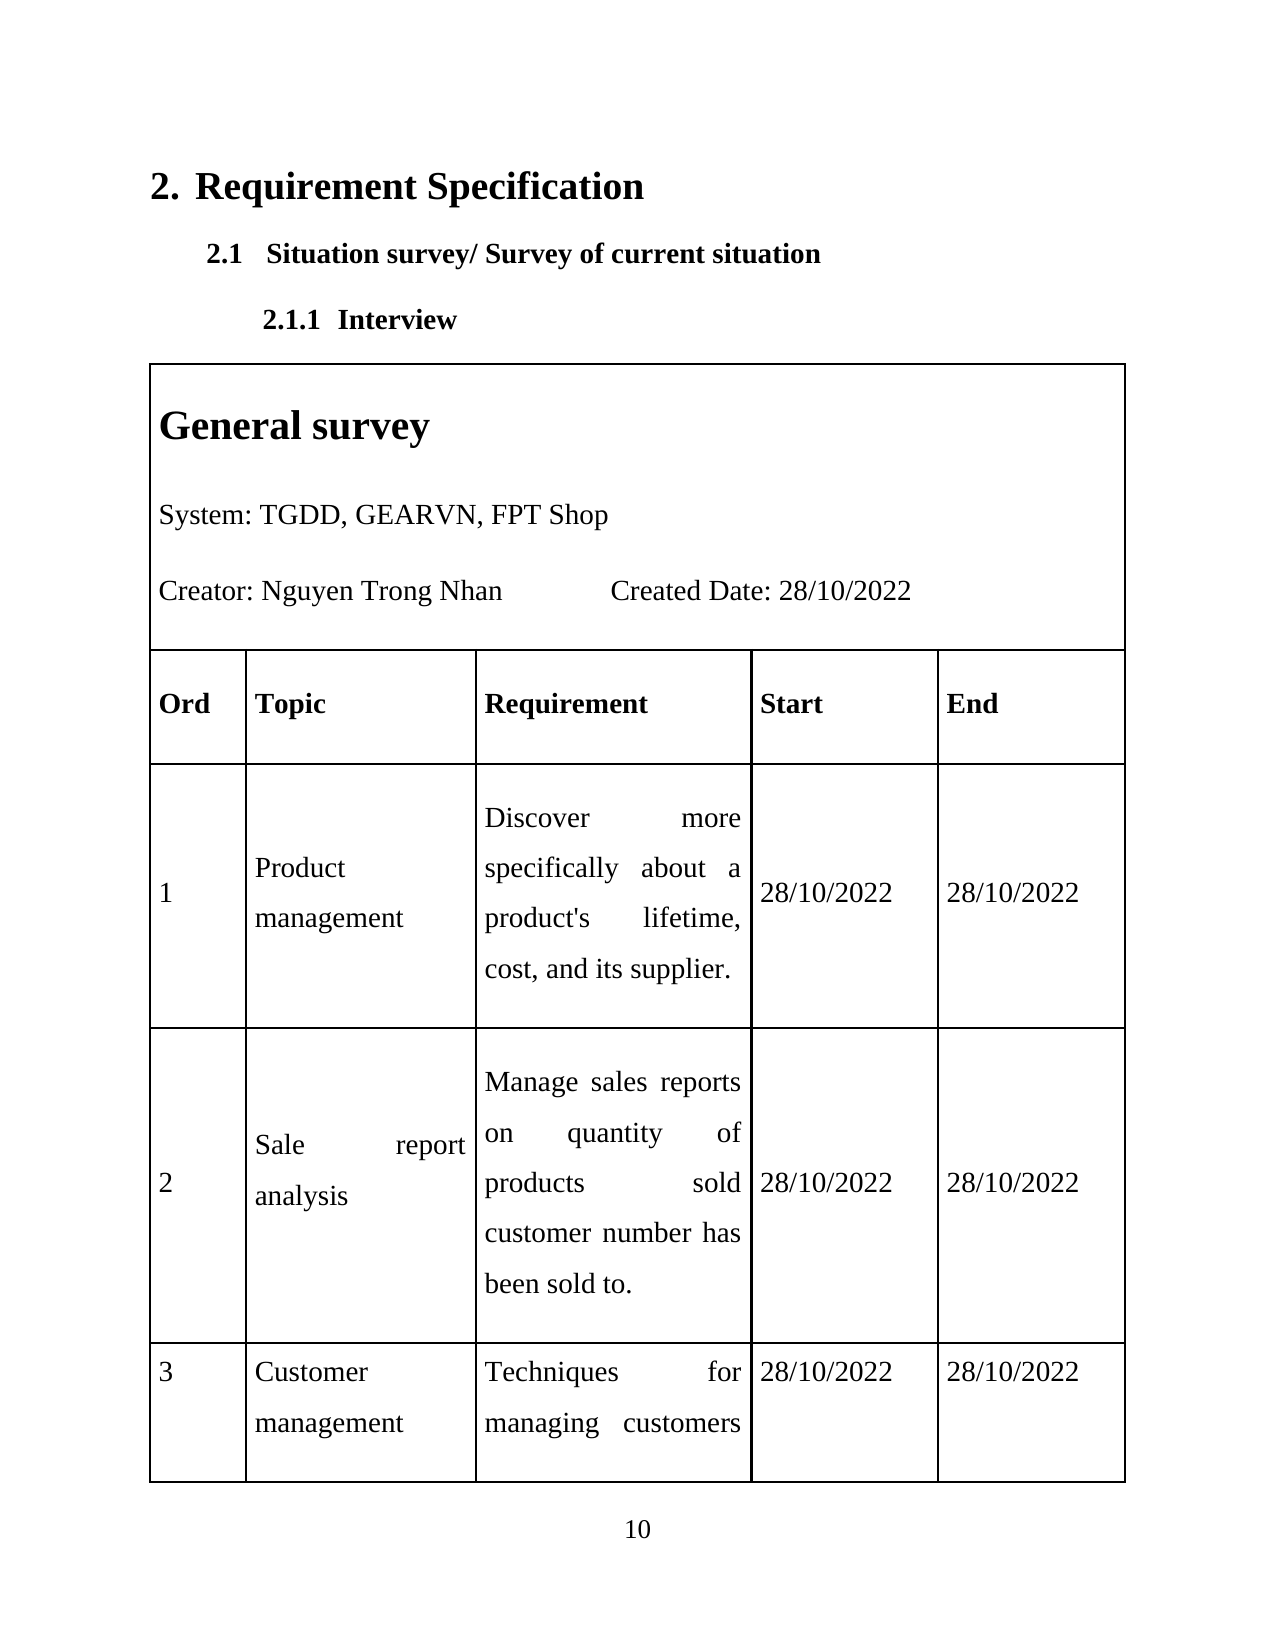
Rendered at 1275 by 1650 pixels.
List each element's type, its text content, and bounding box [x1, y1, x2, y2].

table_cell Start [753, 651, 937, 762]
table_cell Topic [247, 651, 475, 762]
table_cell Discover more specifically about a product's lifetime, cost, and its supplier. [477, 765, 750, 1027]
subtitle Requirement Specification [150, 162, 1125, 208]
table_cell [477, 1344, 750, 1481]
table_cell Sale report analysis [247, 1029, 475, 1342]
table_cell 28/10/2022 [753, 1344, 937, 1481]
table_cell 28/10/2022 [939, 1029, 1124, 1342]
table_cell Ord [151, 651, 245, 762]
table_cell Customer management [247, 1344, 475, 1481]
table_cell End [939, 651, 1124, 762]
table_cell 28/10/2022 [939, 765, 1124, 1027]
table_cell Requirement [477, 651, 750, 762]
table_cell 2 [151, 1029, 245, 1342]
table_cell 28/10/2022 [753, 765, 937, 1027]
table_header General survey System: TGDD, GEARVN, FPT Shop Creator: Nguyen Trong Nhan Created Date: 28/10/2022 [151, 365, 1124, 649]
table_cell Manage sales reports on quantity of products sold customer number has been sold to. [477, 1029, 750, 1342]
subtitle Situation survey/ Survey of current situation [206, 237, 1125, 270]
table_cell 1 [151, 765, 245, 1027]
table_cell 28/10/2022 [753, 1029, 937, 1342]
table_cell 28/10/2022 [939, 1344, 1124, 1481]
subtitle Interview [262, 302, 1125, 335]
table_cell 3 [151, 1344, 245, 1481]
table_cell Product management [247, 765, 475, 1027]
